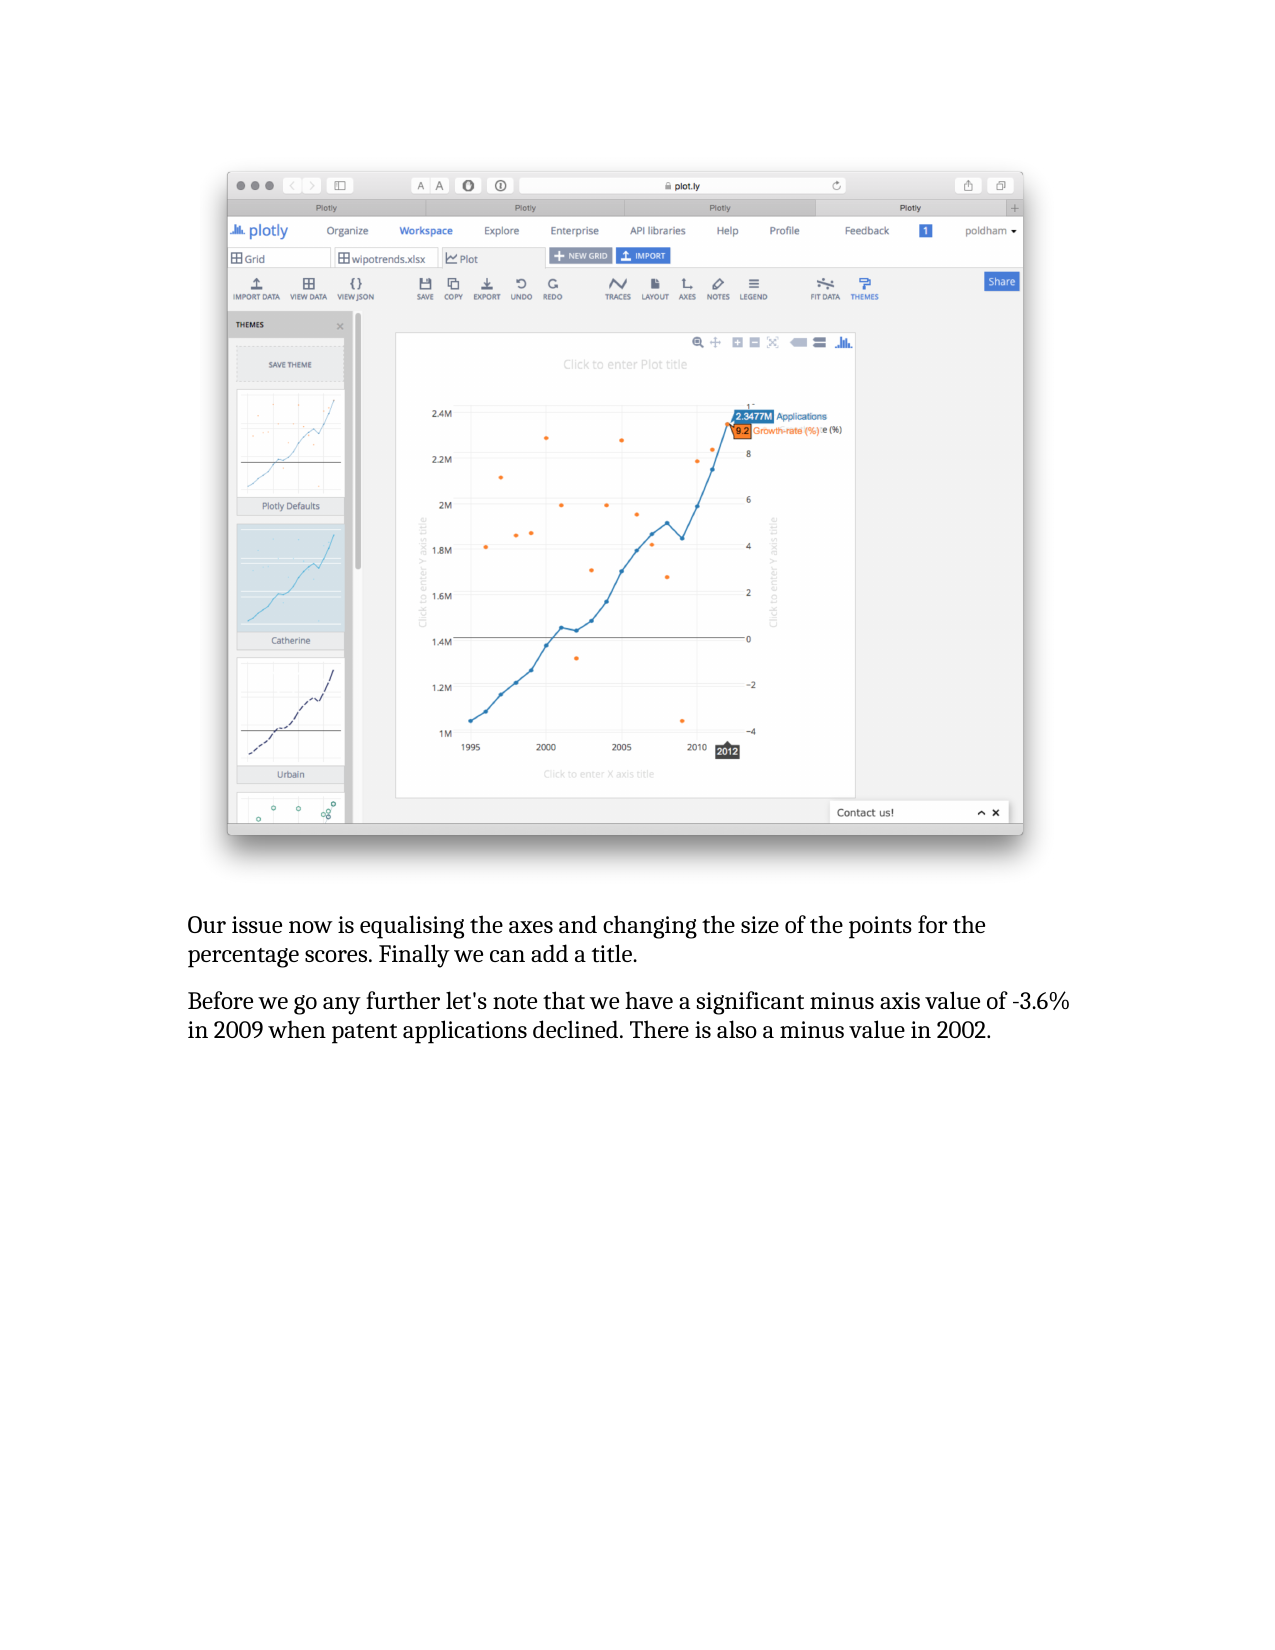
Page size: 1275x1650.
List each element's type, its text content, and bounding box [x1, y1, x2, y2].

text Our issue now is equalising the axes and changing the size of the points for the percentage scores. Finally we can add a title. [187, 911, 1087, 968]
picture [187, 150, 1063, 892]
text Before we go any further let's note that we have a significant minus axis value of -3.6% in 2009 when patent applications declined. There is also a minus value in 2002. [187, 987, 1087, 1044]
